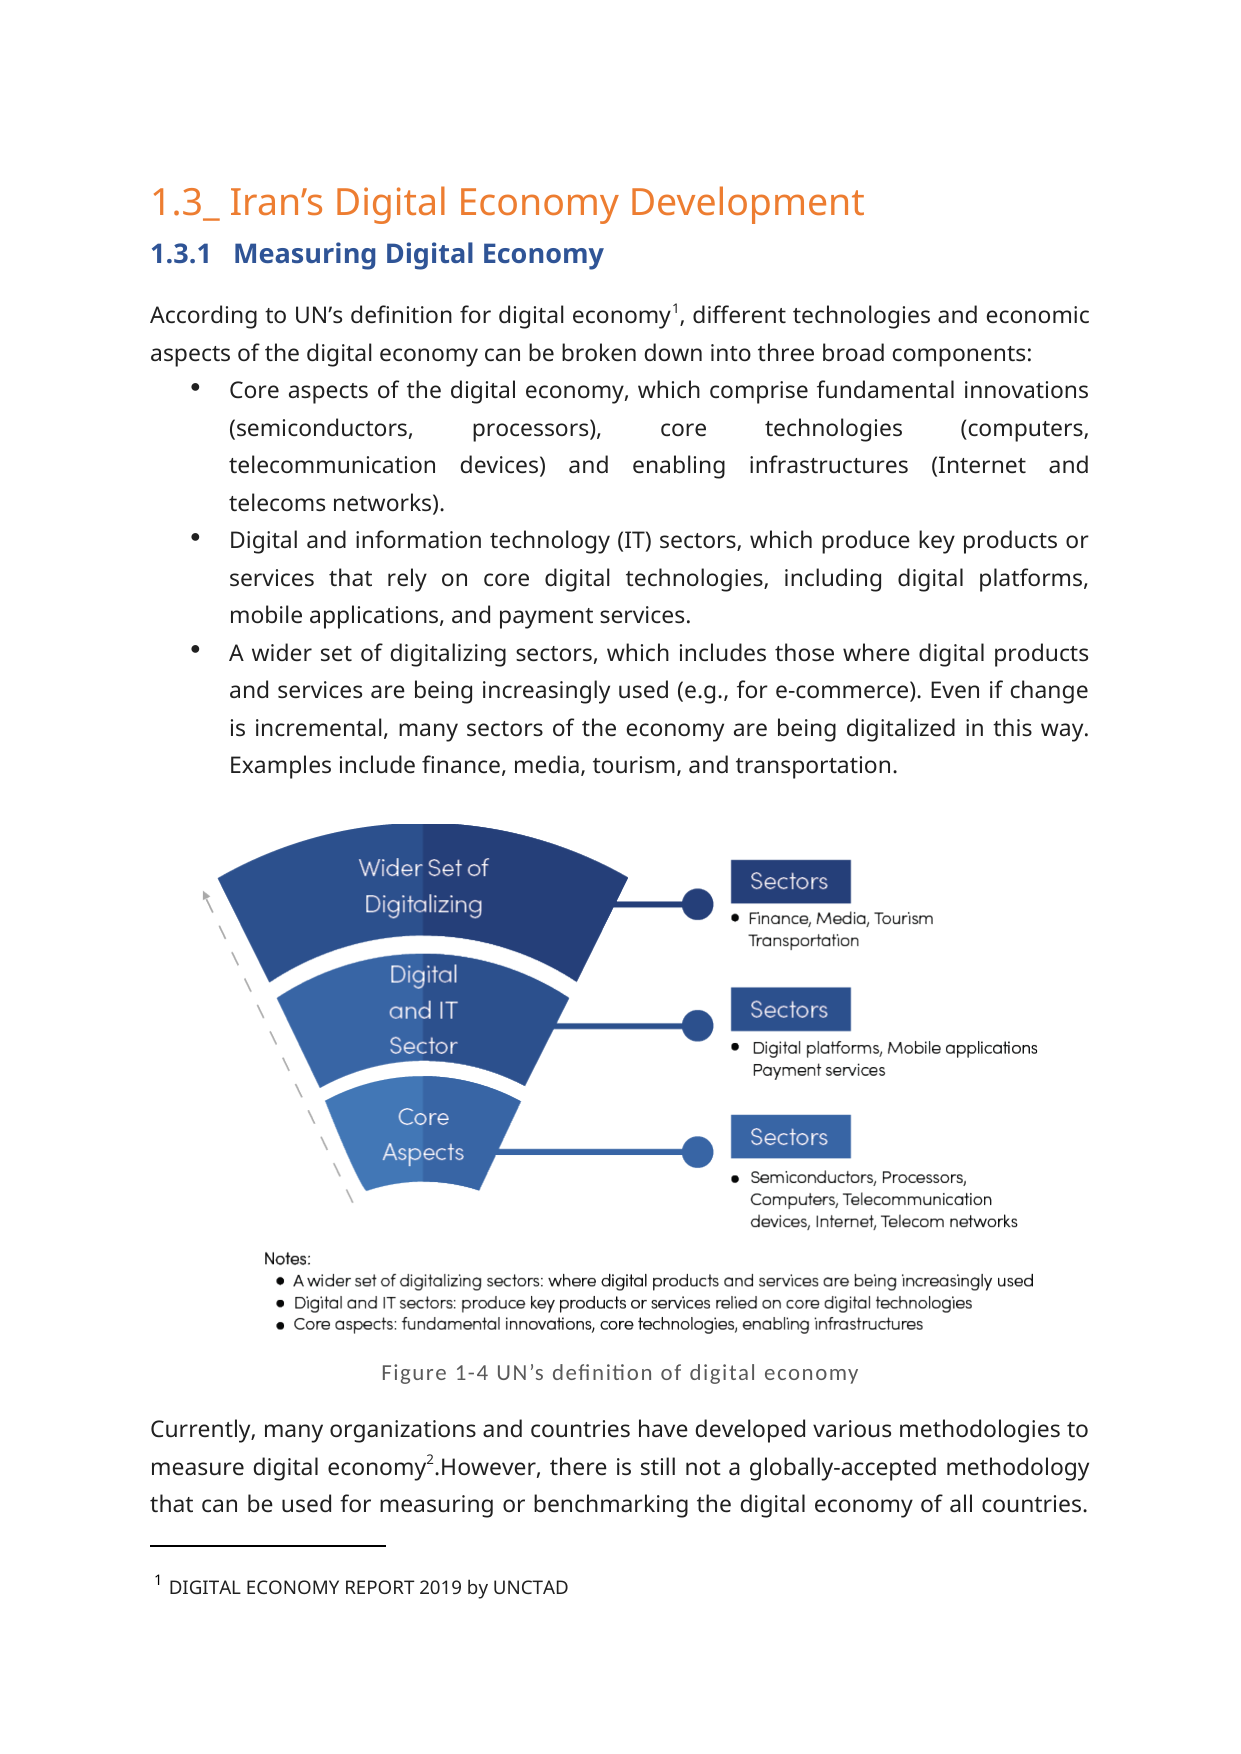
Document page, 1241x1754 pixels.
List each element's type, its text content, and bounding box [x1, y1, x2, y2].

text A wider set of digitalizing sectors, which includes those where digital products and services are being increasingly used (e.g., for e-commerce). Even if change is incremental, many sectors of the economy are being digitalized in this way. Examples include finance, media, tourism, and transportation. [191, 637, 1090, 780]
text Core aspects of the digital economy, which comprise fundamental innovations (semiconductors, processors), core technologies (computers, telecommunication devices) and enabling infrastructures (Internet and telecoms networks). [191, 374, 1090, 518]
subtitle 1.3_ Iran’s Digital Economy Development [150, 175, 1090, 226]
subtitle 1.3.1 Measuring Digital Economy [150, 234, 1090, 271]
text According to UN’s definition for digital economy, different technologies and economic aspects of the digital economy can be broken down into three broad components: [150, 299, 1090, 368]
text Digital and information technology (IT) sectors, which produce key products or services that rely on core digital technologies, including digital platforms, mobile applications, and payment services. [191, 524, 1090, 630]
subtitle Figure 1-4 UN’s definition of digital economy [150, 1358, 1090, 1386]
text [150, 1413, 1090, 1519]
picture [202, 824, 1038, 1339]
